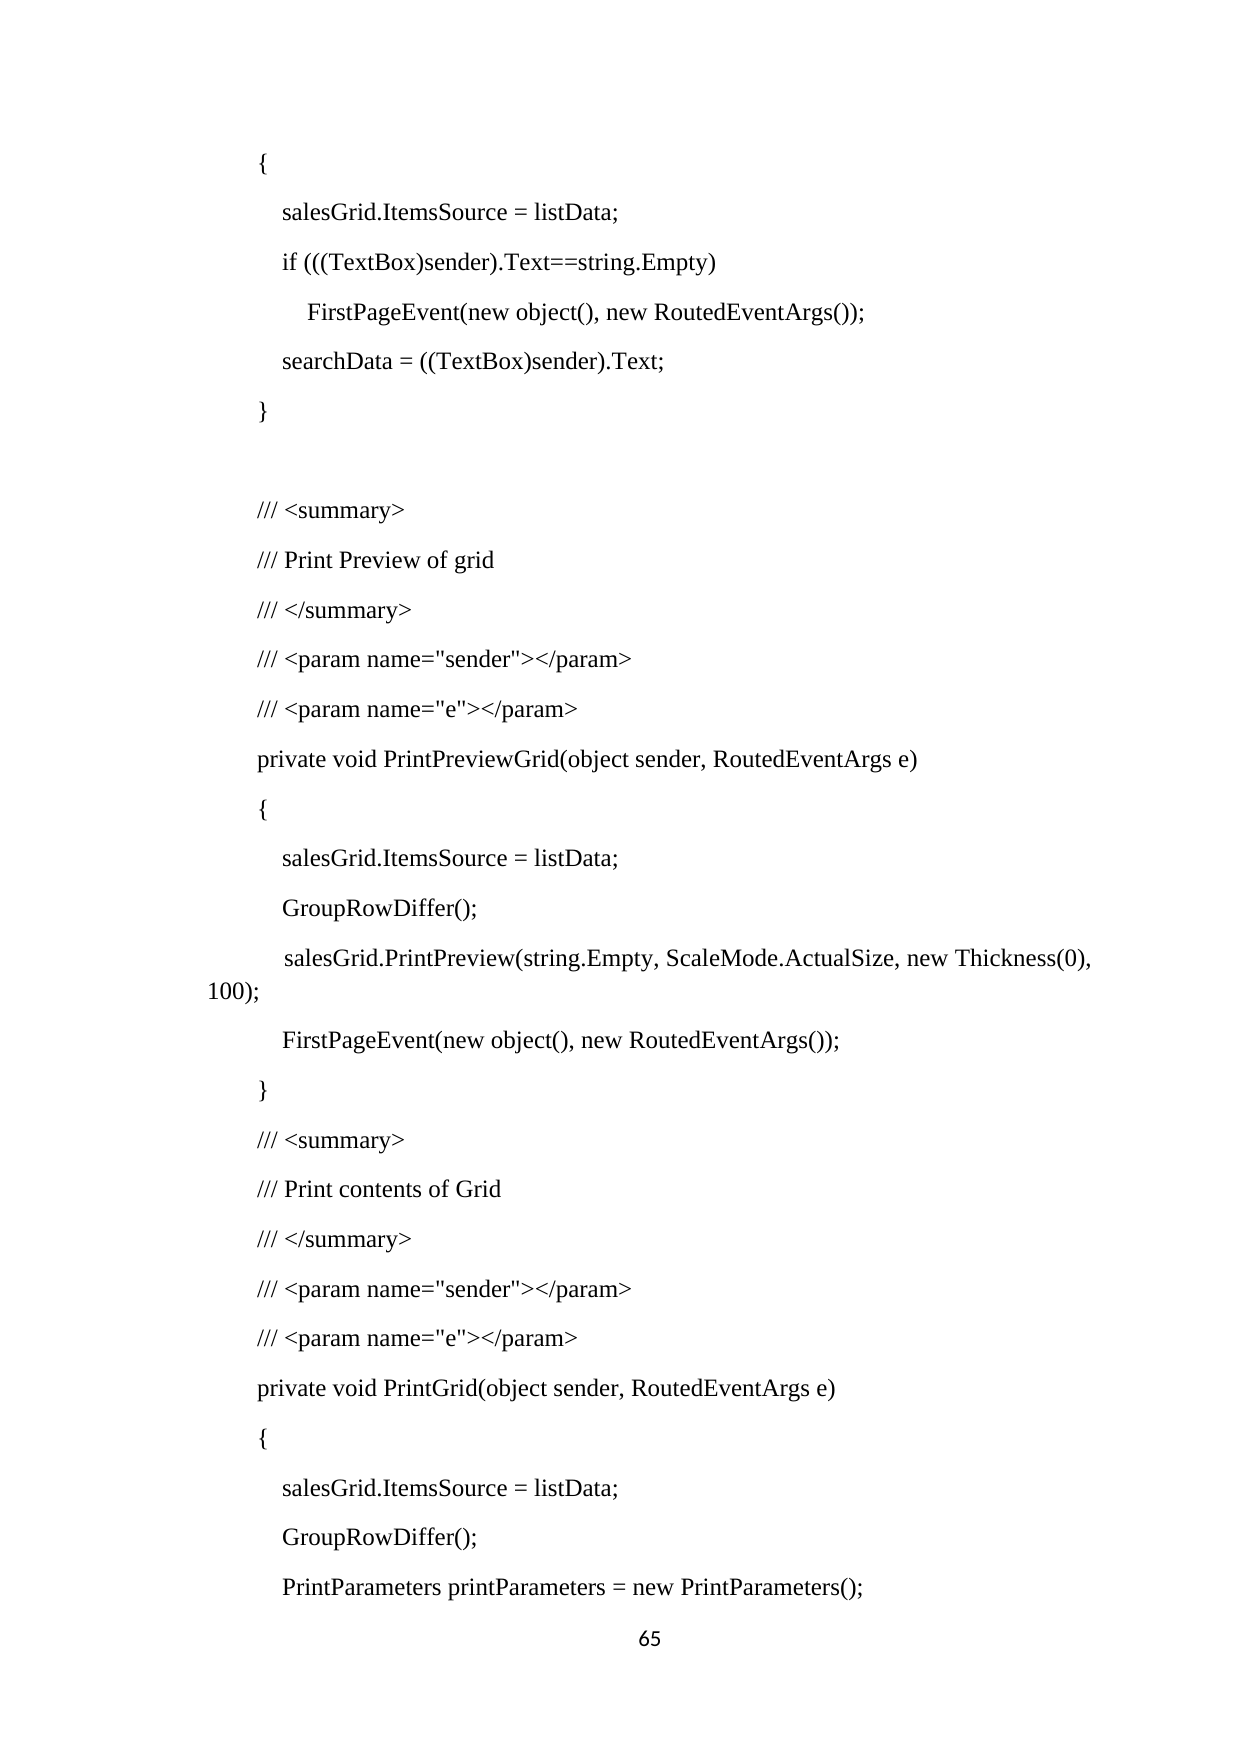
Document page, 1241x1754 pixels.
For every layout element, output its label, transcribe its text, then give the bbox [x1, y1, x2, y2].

text GroupRowDiffer(); [207, 893, 1092, 922]
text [207, 297, 1092, 326]
text if (((TextBox)sender).Text==string.Empty) [207, 247, 1092, 276]
text salesGrid.PrintPreview(string.Empty, ScaleMode.ActualSize, new Thickness(0), 100); [207, 943, 1092, 1004]
text /// Print Preview of grid [207, 545, 1092, 574]
text /// <param name="sender"></param> [207, 644, 1092, 673]
text } [207, 396, 1092, 425]
text FirstPageEvent(new object(), new RoutedEventArgs()); [207, 1025, 1092, 1054]
text private void PrintGrid(object sender, RoutedEventArgs e) [207, 1373, 1092, 1402]
text /// <param name="e"></param> [207, 1323, 1092, 1352]
text private void PrintPreviewGrid(object sender, RoutedEventArgs e) [207, 744, 1092, 773]
text { [207, 794, 1092, 822]
text searchData = ((TextBox)sender).Text; [207, 346, 1092, 375]
text salesGrid.ItemsSource = listData; [207, 1473, 1092, 1501]
text /// <summary> [207, 1125, 1092, 1153]
text GroupRowDiffer(); [207, 1522, 1092, 1551]
text salesGrid.ItemsSource = listData; [207, 197, 1092, 226]
text { [207, 1423, 1092, 1452]
text /// </summary> [207, 1224, 1092, 1253]
text /// <param name="e"></param> [207, 694, 1092, 723]
text /// <param name="sender"></param> [207, 1274, 1092, 1303]
text PrintParameters printParameters = new PrintParameters(); [207, 1572, 1092, 1601]
text /// Print contents of Grid [207, 1174, 1092, 1203]
text } [207, 1075, 1092, 1104]
text /// </summary> [207, 595, 1092, 624]
text salesGrid.ItemsSource = listData; [207, 843, 1092, 872]
text { [207, 148, 1092, 176]
text /// <summary> [207, 496, 1092, 524]
